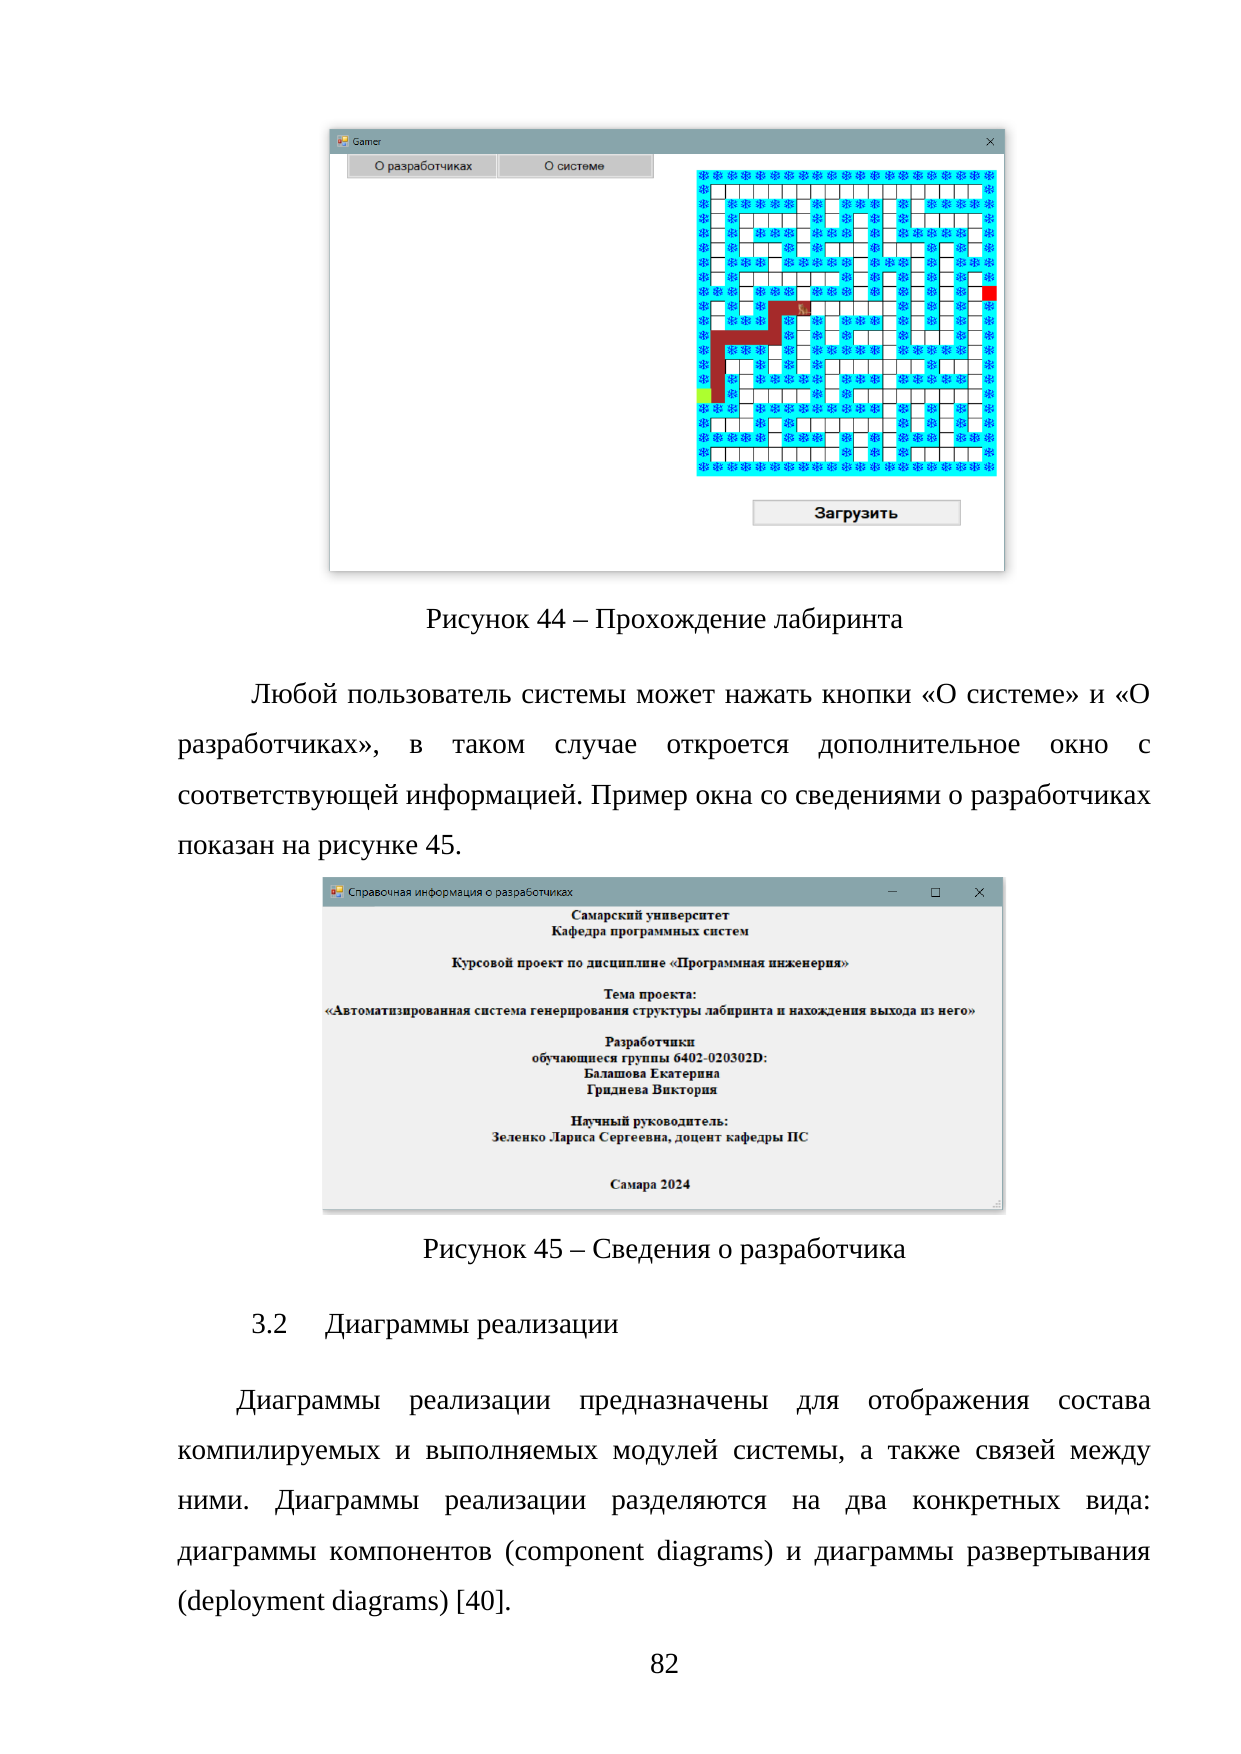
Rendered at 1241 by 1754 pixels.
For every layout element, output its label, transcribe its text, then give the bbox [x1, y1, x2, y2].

text Любой пользователь системы может нажать кнопки «О системе» и «О разработчиках», в таком случае откроется дополнительное окно с соответствующей информацией. Пример окна со сведениями о разработчиках показан на рисунке 45. [177, 676, 1152, 861]
text Диаграммы реализации [251, 1306, 1152, 1340]
picture [318, 118, 1018, 585]
picture [322, 877, 1007, 1215]
text Диаграммы реализации предназначены для отображения состава компилируемых и выполняемых модулей системы, а также связей между ними. Диаграммы реализации разделяются на два конкретных вида: диаграммы компонентов (component diagrams) и диаграммы развертывания (deployment diagrams) [40]. [177, 1382, 1152, 1617]
